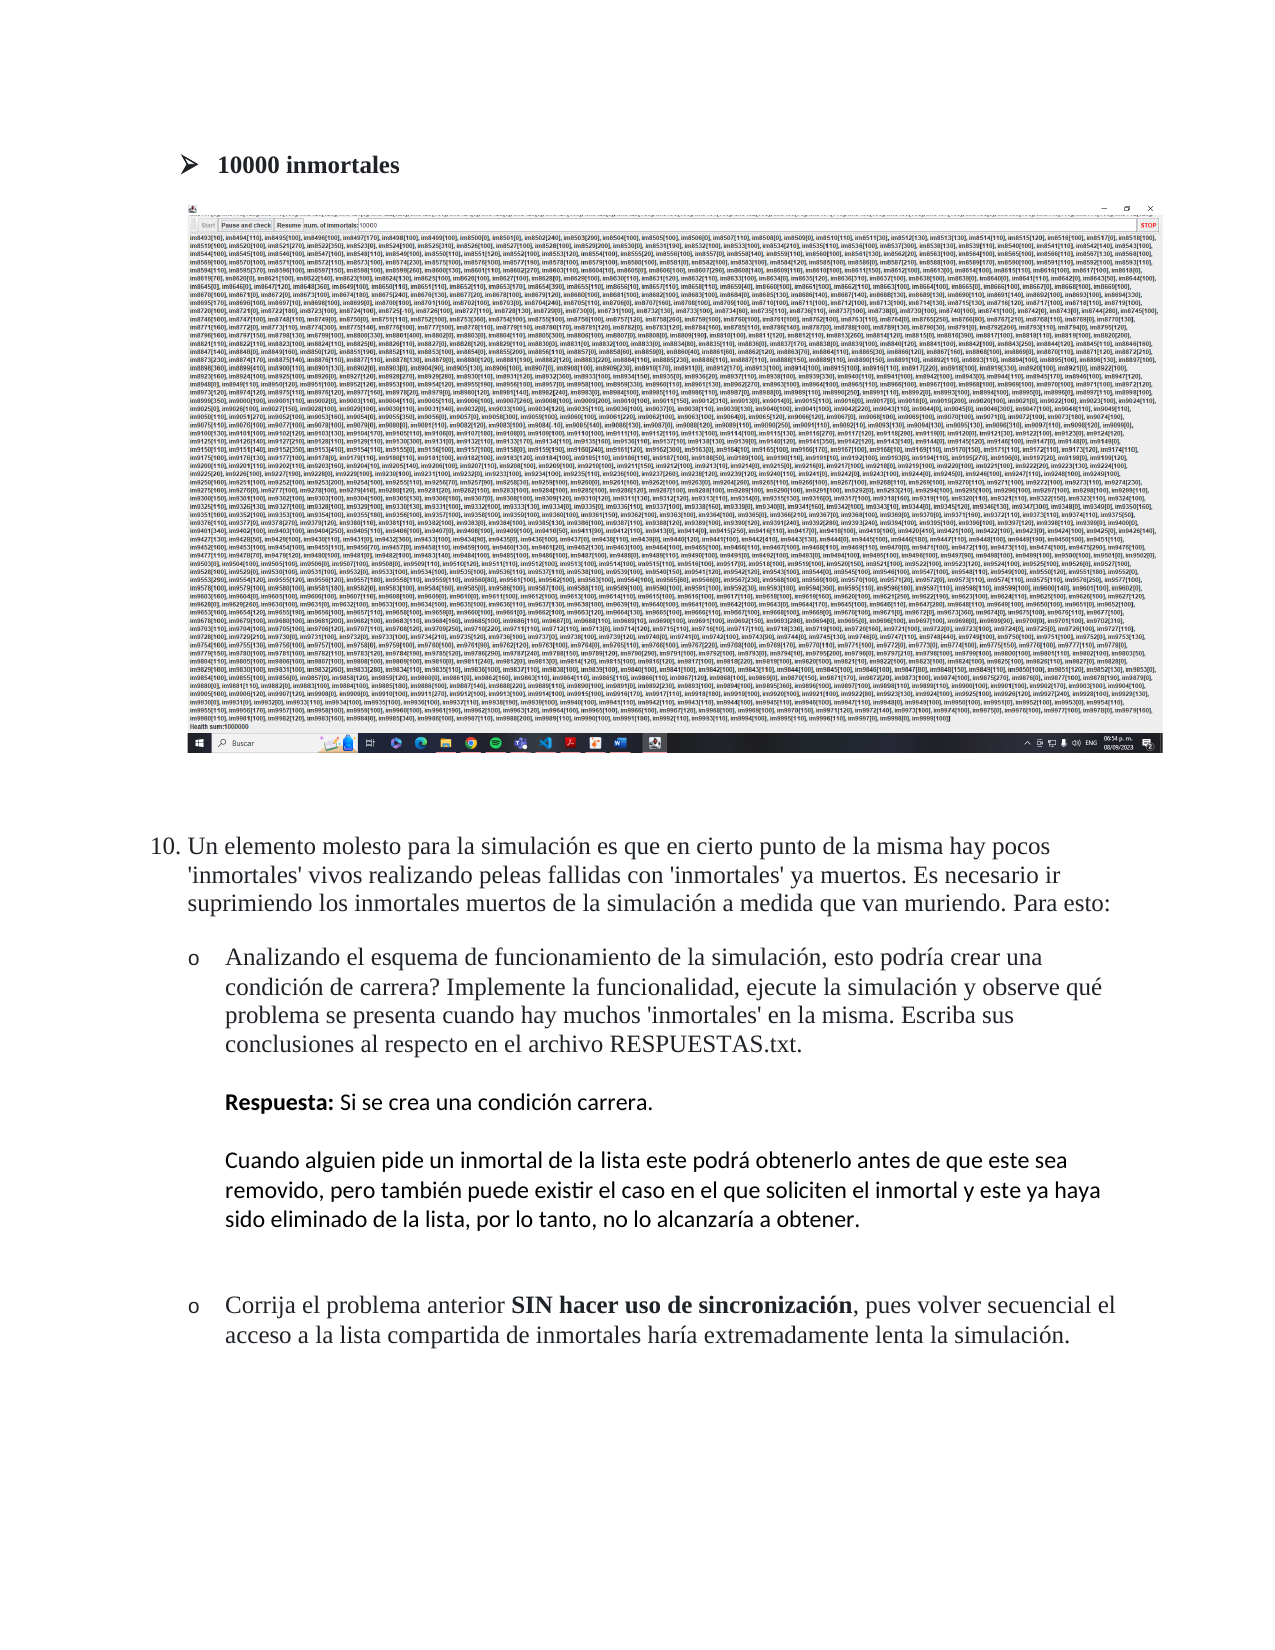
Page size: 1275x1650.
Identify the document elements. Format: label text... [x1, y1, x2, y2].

list Analizando el esquema de funcionamiento de la simulación, esto podría crear una condición de carrera? Implemente la funcionalidad, ejecute la simulación y observe qué problema se presenta cuando hay muchos 'inmortales' en la misma. Escriba sus conclusiones al respecto en el archivo RESPUESTAS.txt. [187, 942, 1125, 1058]
list Un elemento molesto para la simulación es que en cierto punto de la misma hay pocos 'inmortales' vivos realizando peleas fallidas con 'inmortales' ya muertos. Es necesario ir suprimiendo los inmortales muertos de la simulación a medida que van muriendo. Para esto: [150, 831, 1125, 917]
list Corrija el problema anterior SIN hacer uso de sincronización, pues volver secuencial el acceso a la lista compartida de inmortales haría extremadamente lenta la simulación. [187, 1291, 1125, 1349]
text Respuesta: Si se crea una condición carrera. [225, 1087, 1125, 1116]
text Cuando alguien pide un inmortal de la lista este podrá obtenerlo antes de que este sea removido, pero también puede existir el caso en el que soliciten el inmortal y este ya haya sido eliminado de la lista, por lo tanto, no lo alcanzaría a obtener. [225, 1146, 1125, 1261]
picture [187, 203, 1163, 753]
list 10000 inmortales [179, 150, 1125, 179]
